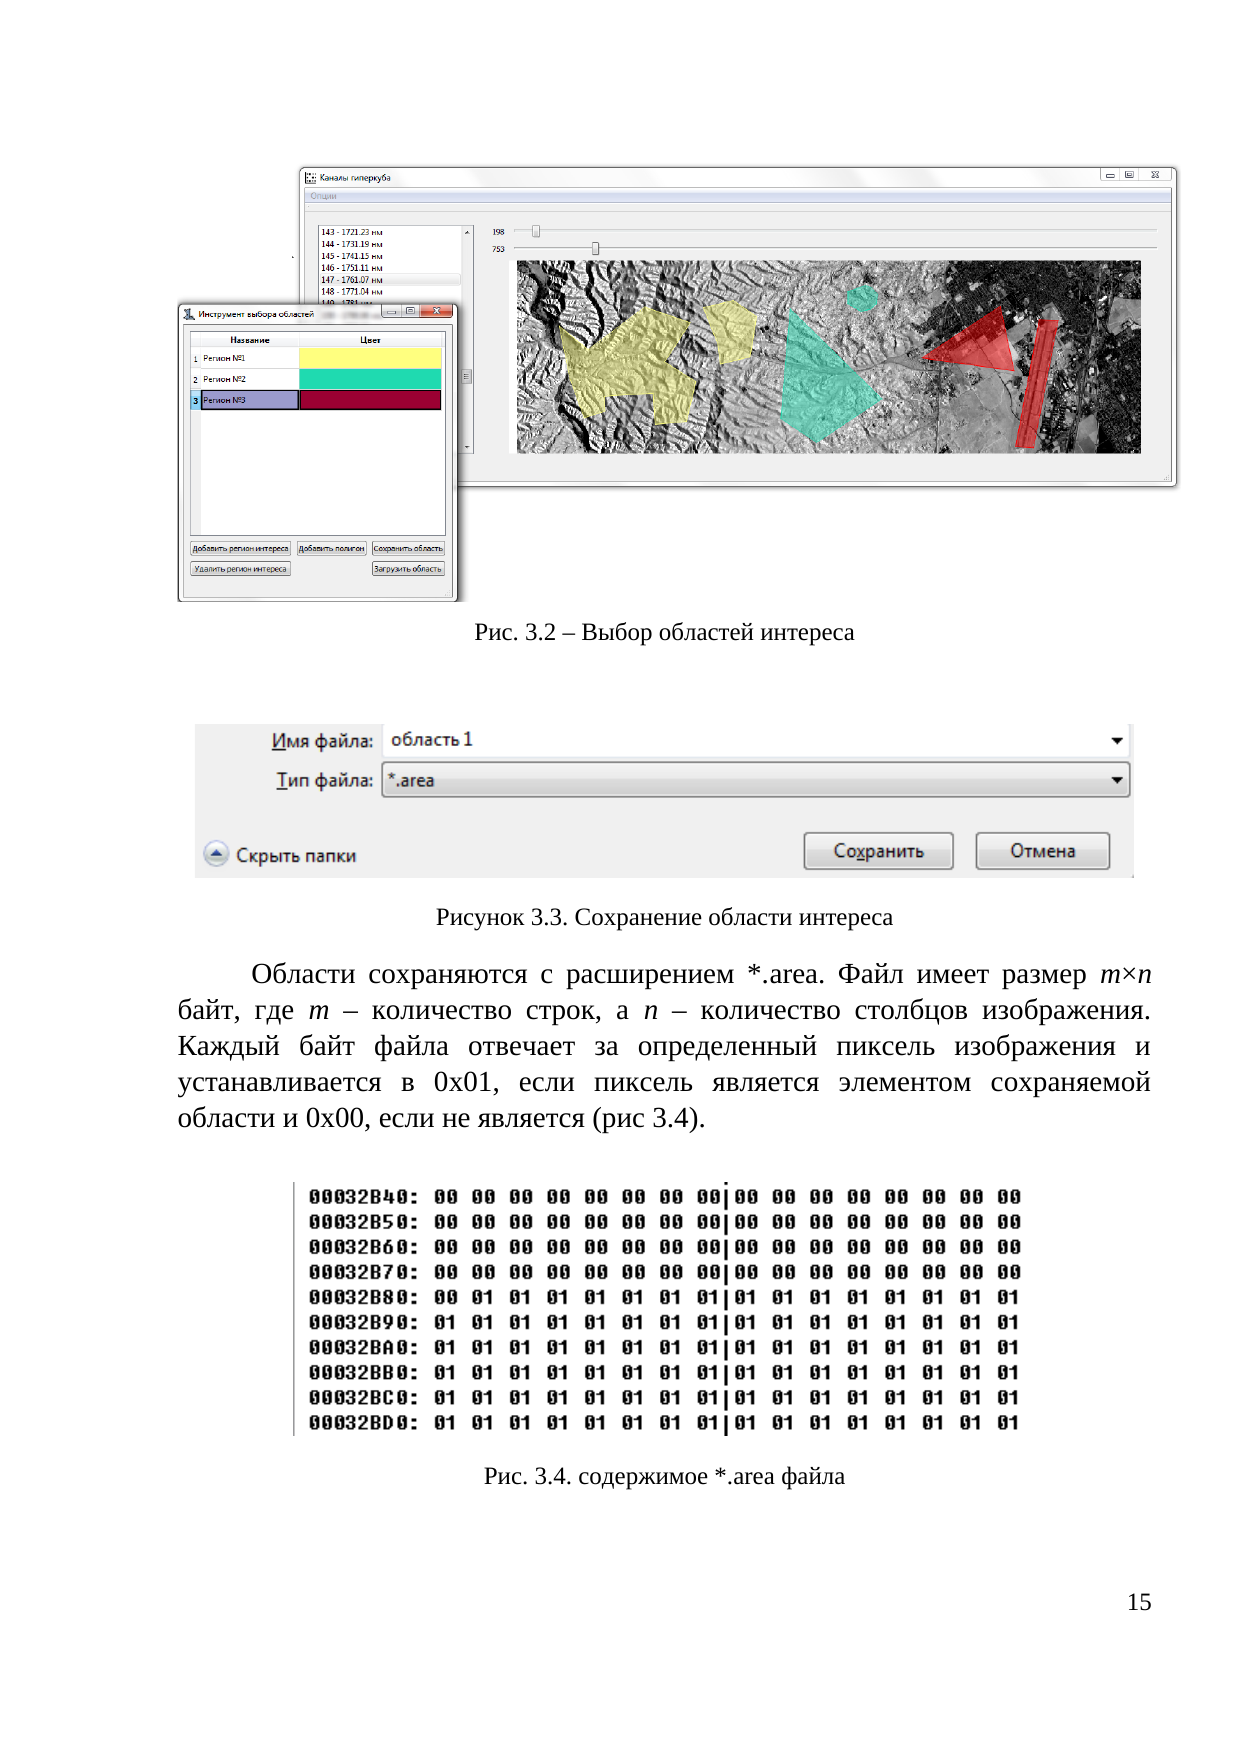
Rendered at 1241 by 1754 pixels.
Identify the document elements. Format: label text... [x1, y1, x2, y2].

text Рис. 3.4. содержимое *.area файла [177, 1461, 1152, 1490]
picture [194, 724, 1134, 878]
text Области сохраняются с расширением *.area. Файл имеет размер m×n байт, где m – количество строк, а n – количество столбцов изображения. Каждый байт файла отвечает за определенный пиксель изображения и устанавливается в 0x01, если пиксель является элементом сохраняемой области и 0x00, если не является (рис 3.4). [177, 956, 1152, 1134]
text Рис. 3.2 – Выбор областей интереса [177, 602, 1152, 645]
picture [293, 1182, 1036, 1436]
picture [177, 153, 1182, 602]
text Рисунок 3.3. Сохранение области интереса [177, 902, 1152, 931]
